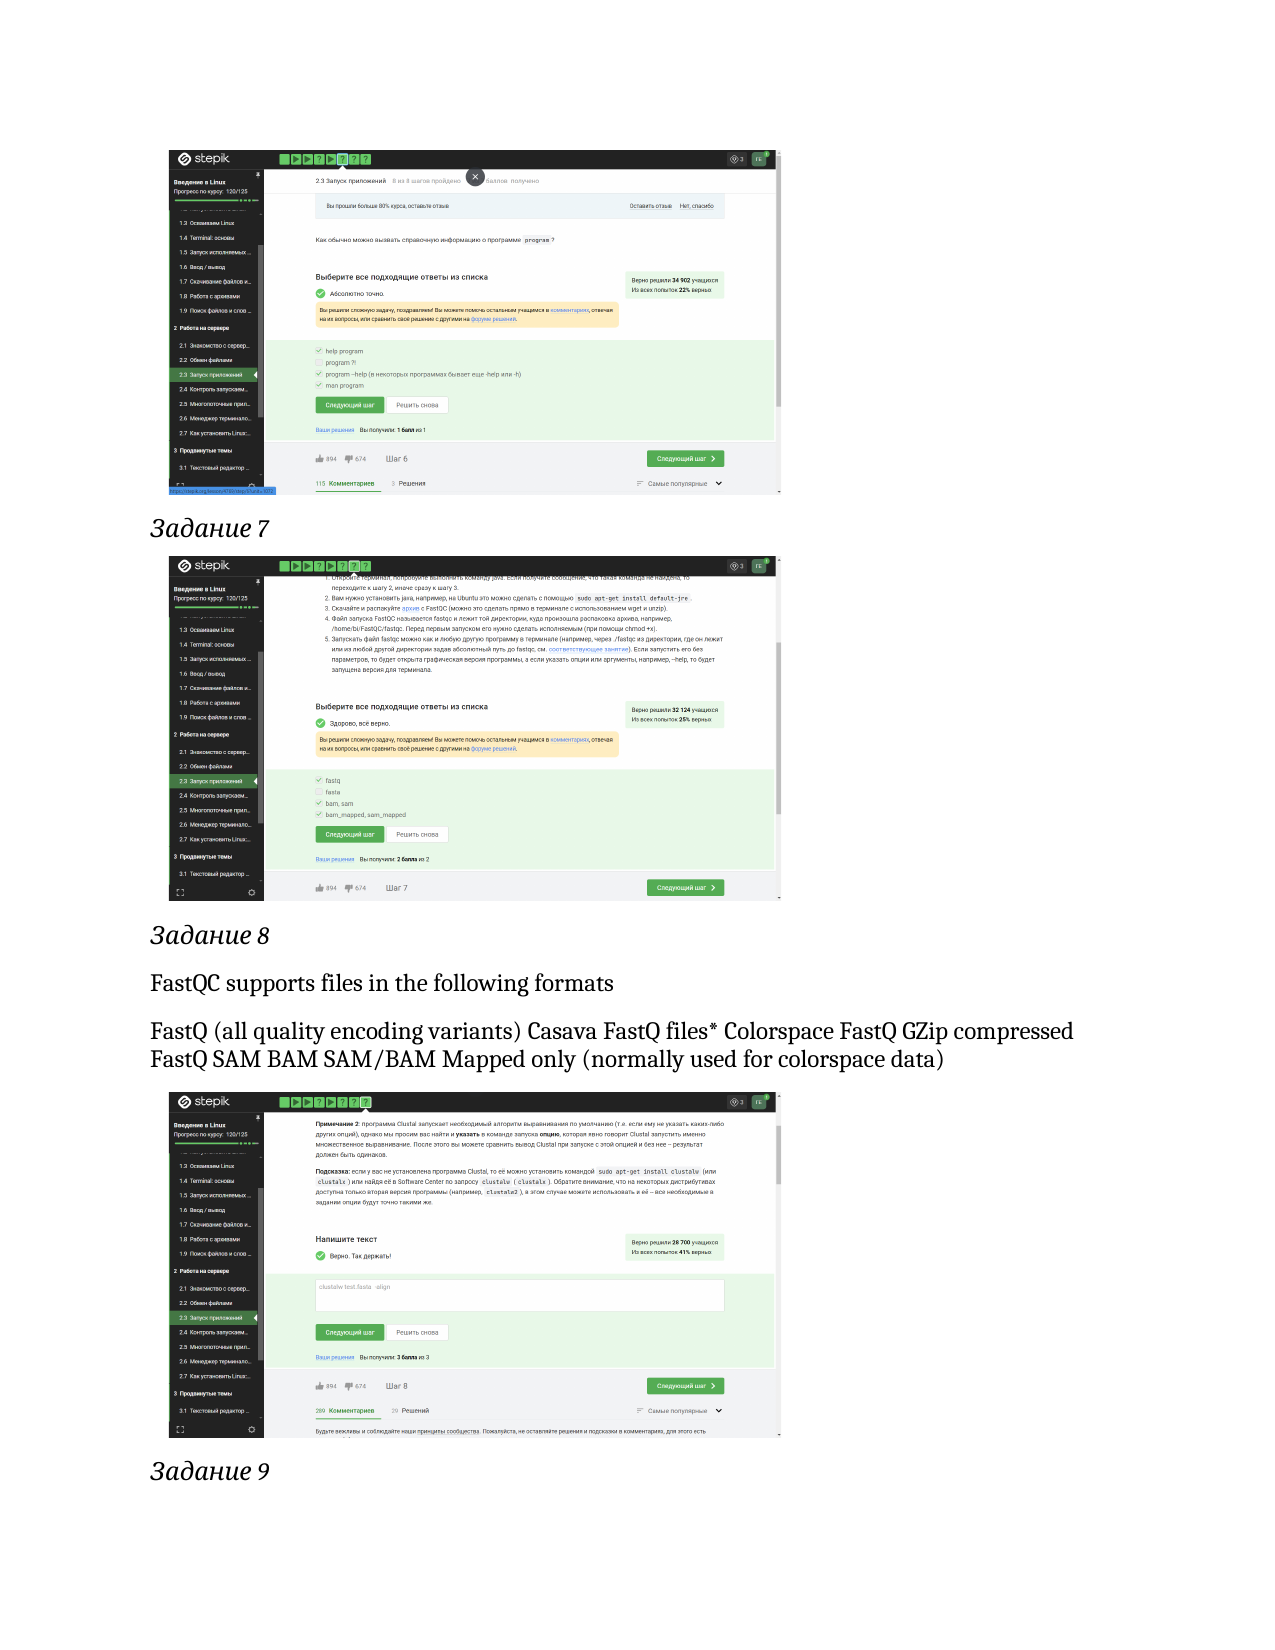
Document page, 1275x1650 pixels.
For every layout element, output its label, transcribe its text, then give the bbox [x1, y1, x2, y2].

picture [168, 556, 782, 901]
text Задание 8 [150, 922, 1125, 950]
text Задание 9 [150, 1458, 1125, 1487]
picture [168, 1092, 782, 1438]
text Задание 7 [150, 515, 1125, 544]
text FastQC supports files in the following formats [150, 969, 1125, 998]
picture [168, 150, 782, 495]
text FastQ (all quality encoding variants) Casava FastQ files* Colorspace FastQ GZip compressed FastQ SAM BAM SAM/BAM Mapped only (normally used for colorspace data) [150, 1017, 1125, 1074]
